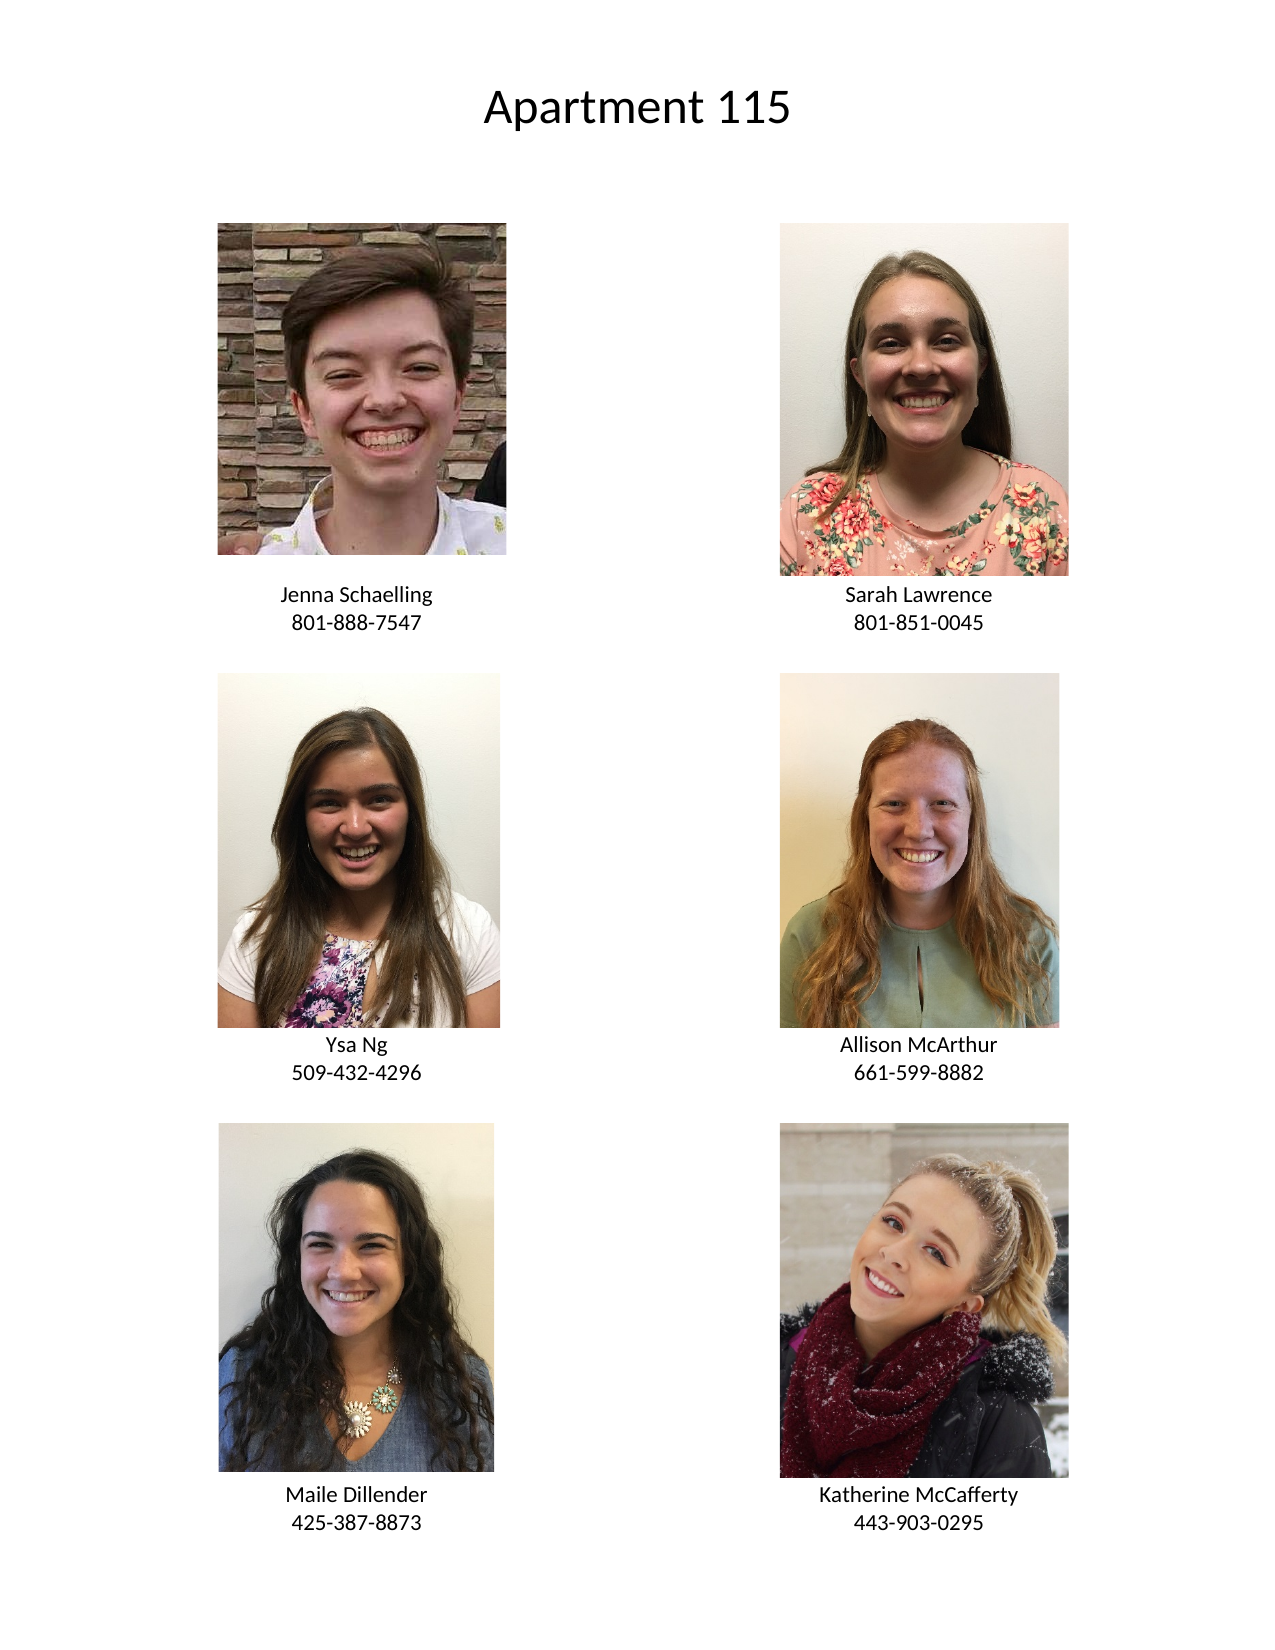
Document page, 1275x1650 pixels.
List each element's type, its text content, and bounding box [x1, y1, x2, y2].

picture [779, 1123, 1069, 1478]
picture [217, 223, 507, 555]
picture [779, 223, 1069, 576]
table_cell [75, 1095, 638, 1545]
table_cell Apartment 115 [75, 75, 1200, 195]
table_cell [75, 195, 638, 645]
table_cell [638, 195, 1200, 645]
picture [779, 673, 1060, 1028]
table_cell [638, 1095, 1200, 1545]
table_cell [75, 645, 638, 1095]
table_cell [638, 645, 1200, 1095]
picture [218, 1123, 495, 1472]
picture [217, 673, 501, 1028]
